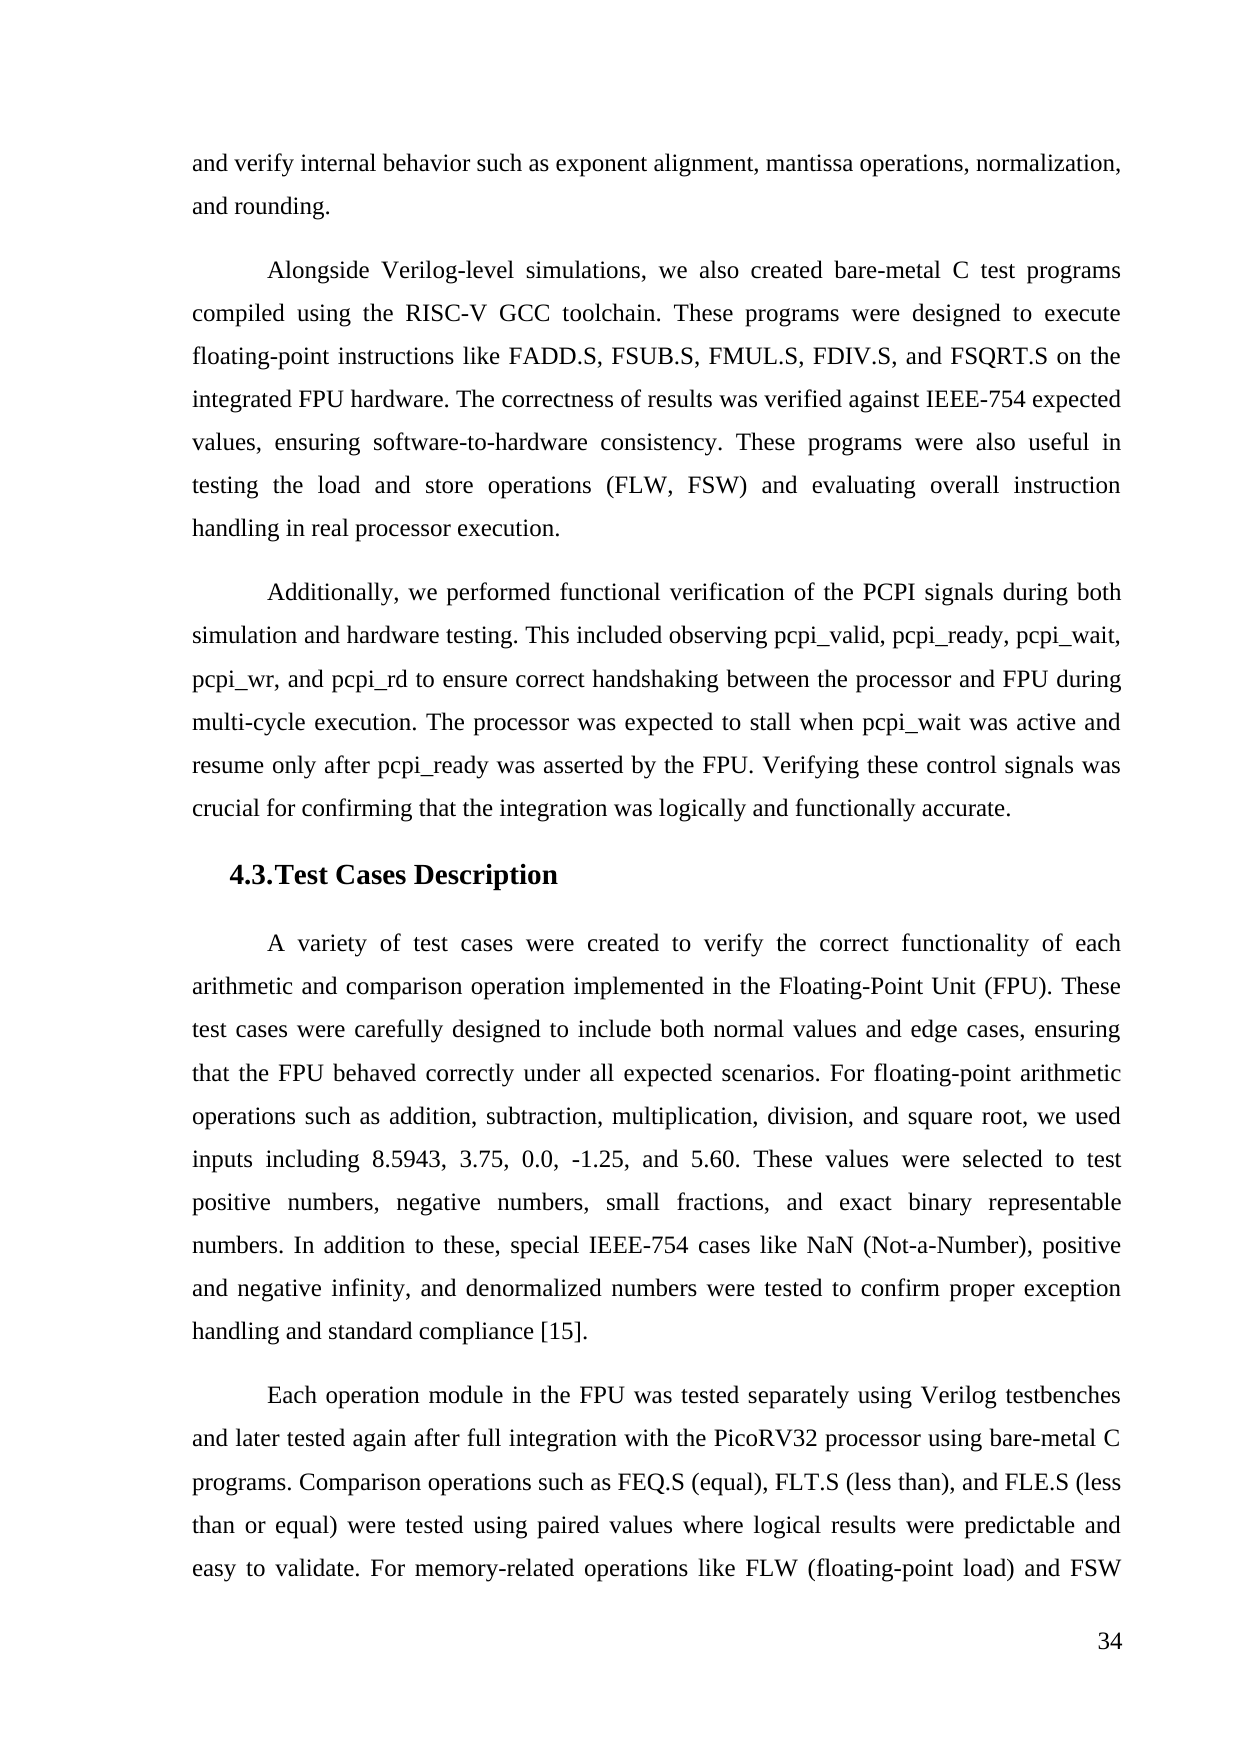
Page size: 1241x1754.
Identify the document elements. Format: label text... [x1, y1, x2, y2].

text Alongside Verilog-level simulations, we also created bare-metal C test programs compiled using the RISC-V GCC toolchain. These programs were designed to execute floating-point instructions like FADD.S, FSUB.S, FMUL.S, FDIV.S, and FSQRT.S on the integrated FPU hardware. The correctness of results was verified against IEEE-754 expected values, ensuring software-to-hardware consistency. These programs were also useful in testing the load and store operations (FLW, FSW) and evaluating overall instruction handling in real processor execution. [192, 255, 1122, 542]
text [192, 1380, 1122, 1582]
text A variety of test cases were created to verify the correct functionality of each arithmetic and comparison operation implemented in the Floating-Point Unit (FPU). These test cases were carefully designed to include both normal values and edge cases, ensuring that the FPU behaved correctly under all expected scenarios. For floating-point arithmetic operations such as addition, subtraction, multiplication, division, and square root, we used inputs including 8.5943, 3.75, 0.0, -1.25, and 5.60. These values were selected to test positive numbers, negative numbers, small fractions, and exact binary representable numbers. In addition to these, special IEEE-754 cases like NaN (Not-a-Number), positive and negative infinity, and denormalized numbers were tested to confirm proper exception handling and standard compliance [15]. [192, 928, 1122, 1345]
subtitle Test Cases Description [229, 857, 1122, 891]
text Additionally, we performed functional verification of the PCPI signals during both simulation and hardware testing. This included observing pcpi_valid, pcpi_ready, pcpi_wait, pcpi_wr, and pcpi_rd to ensure correct handshaking between the processor and FPU during multi-cycle execution. The processor was expected to stall when pcpi_wait was active and resume only after pcpi_ready was asserted by the FPU. Verifying these control signals was crucial for confirming that the integration was logically and functionally accurate. [192, 577, 1122, 822]
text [192, 148, 1122, 219]
